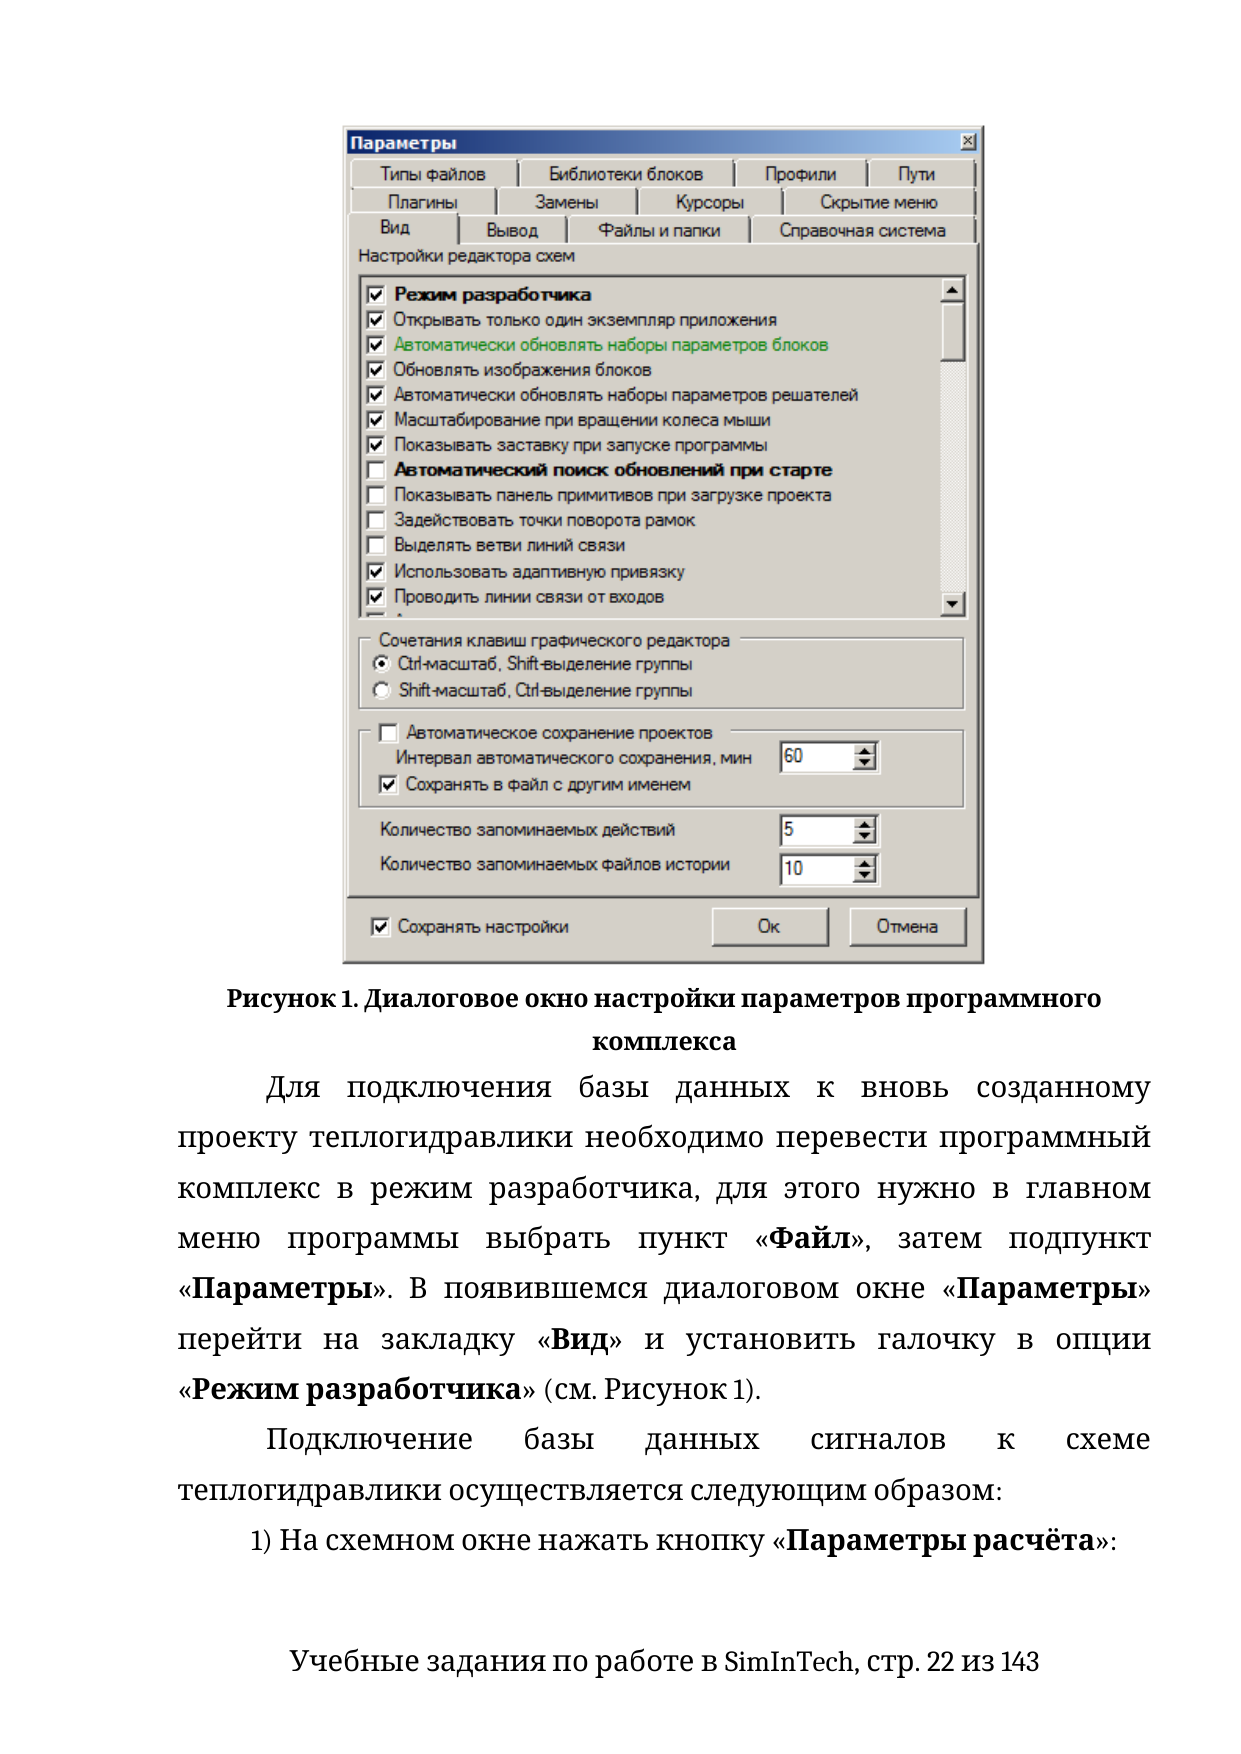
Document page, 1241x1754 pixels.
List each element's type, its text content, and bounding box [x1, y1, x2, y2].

text Подключение базы данных сигналов к схеме теплогидравлики осуществляется следующим образом: [177, 1423, 1152, 1507]
list На схемном окне нажать кнопку «Параметры расчёта»: [177, 1524, 1152, 1558]
picture [335, 118, 994, 969]
